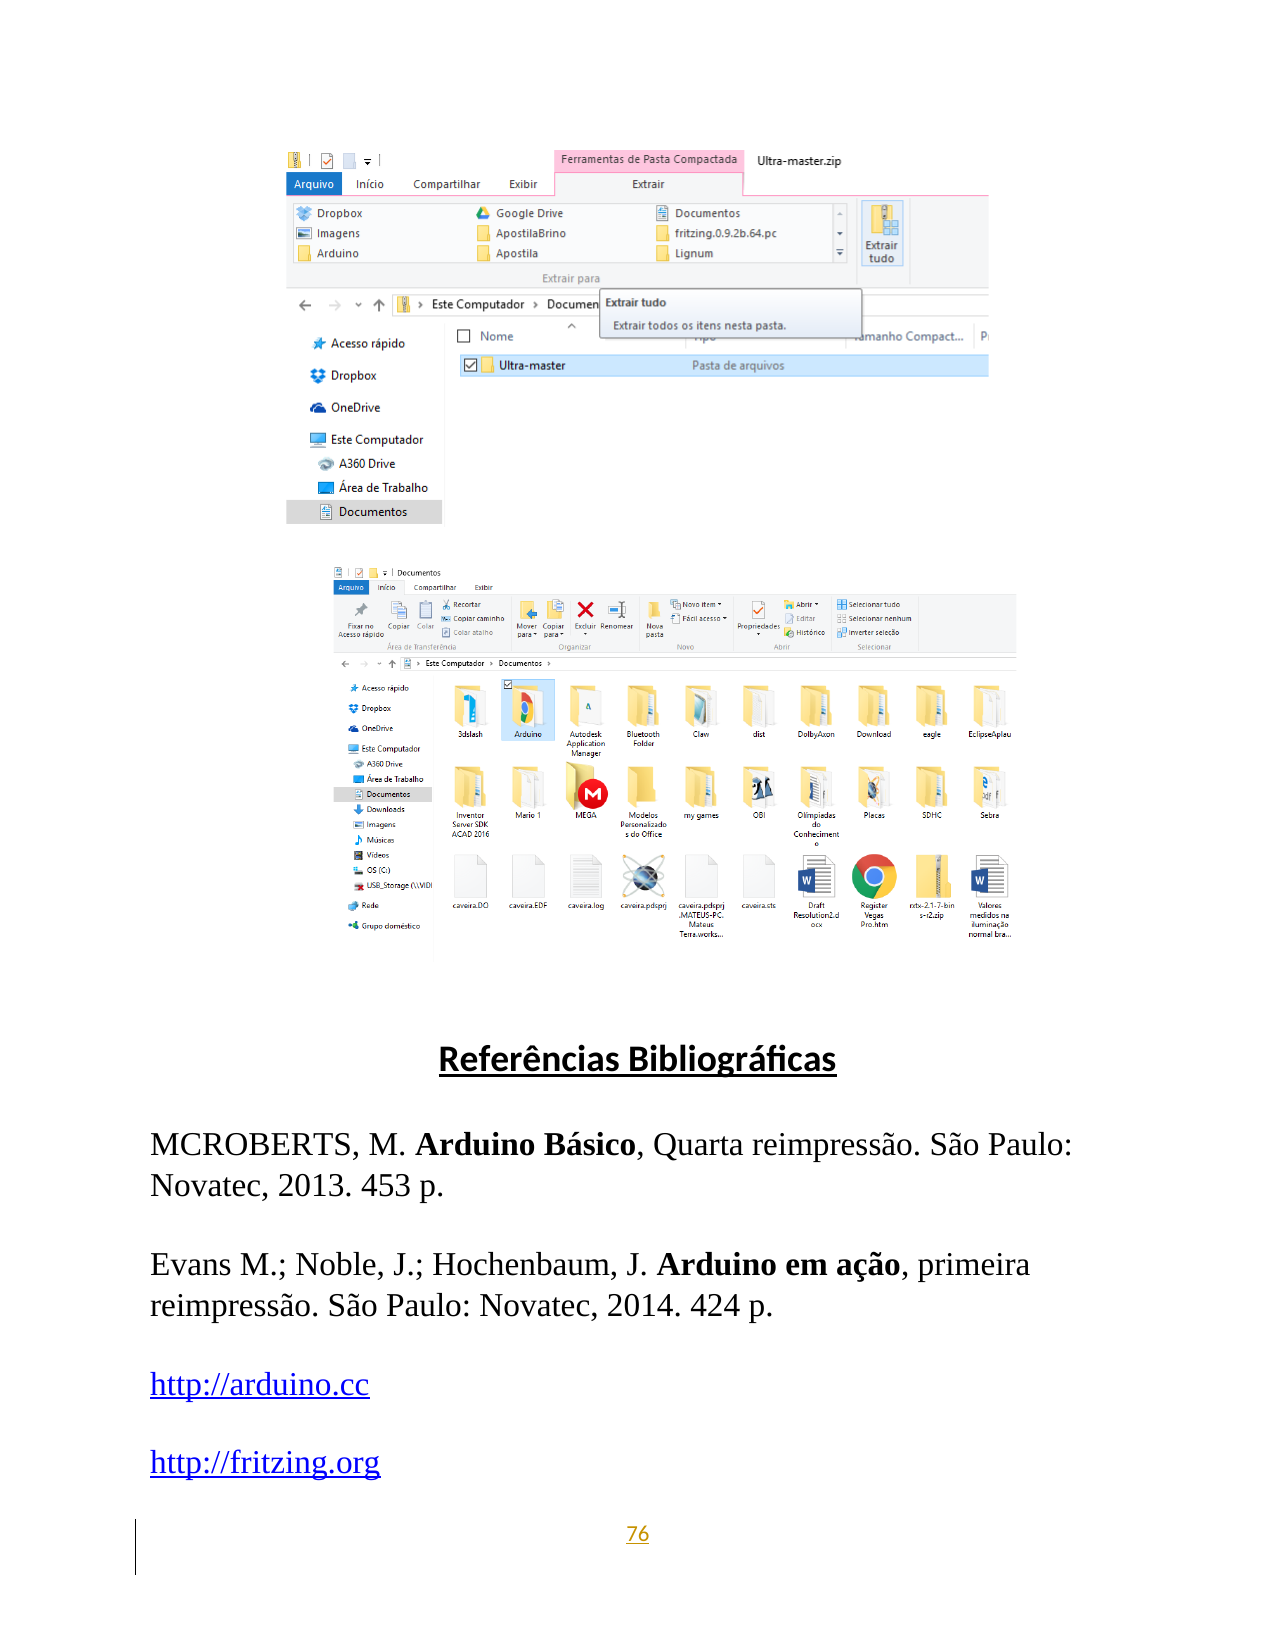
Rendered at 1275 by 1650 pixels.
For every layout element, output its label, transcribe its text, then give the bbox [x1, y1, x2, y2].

picture [286, 150, 989, 527]
picture [333, 566, 1017, 962]
text http://fritzing.org [150, 1443, 1125, 1481]
text Referências Bibliográficas [150, 1035, 1125, 1081]
text MCROBERTS, M. Arduino Básico, Quarta reimpressão. São Paulo: Novatec, 2013. 453 p. [150, 1124, 1125, 1204]
text Evans M.; Noble, J.; Hochenbaum, J. Arduino em ação, primeira reimpressão. São Paulo: Novatec, 2014. 424 p. [150, 1244, 1125, 1324]
text http://arduino.cc [150, 1364, 1125, 1402]
